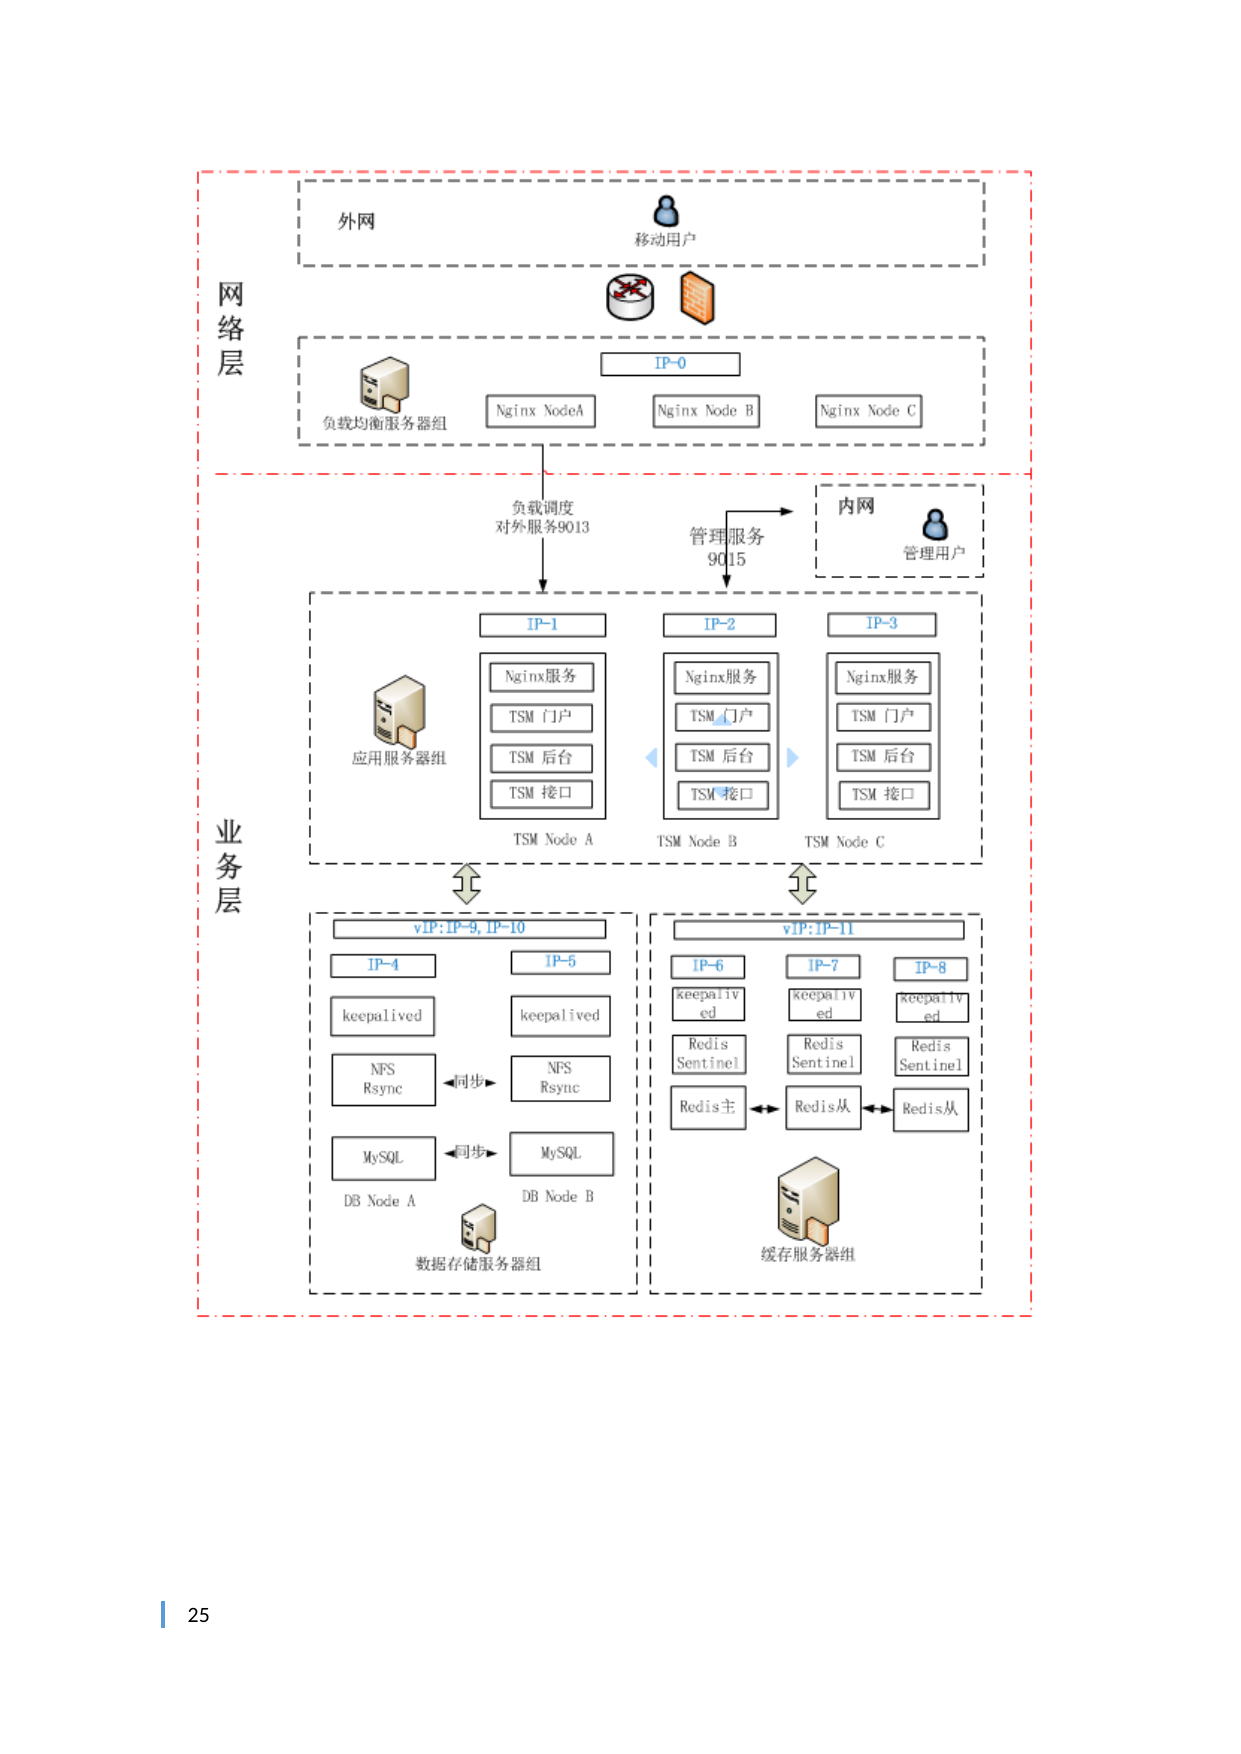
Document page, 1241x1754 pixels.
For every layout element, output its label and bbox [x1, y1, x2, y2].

picture [187, 160, 1053, 1332]
